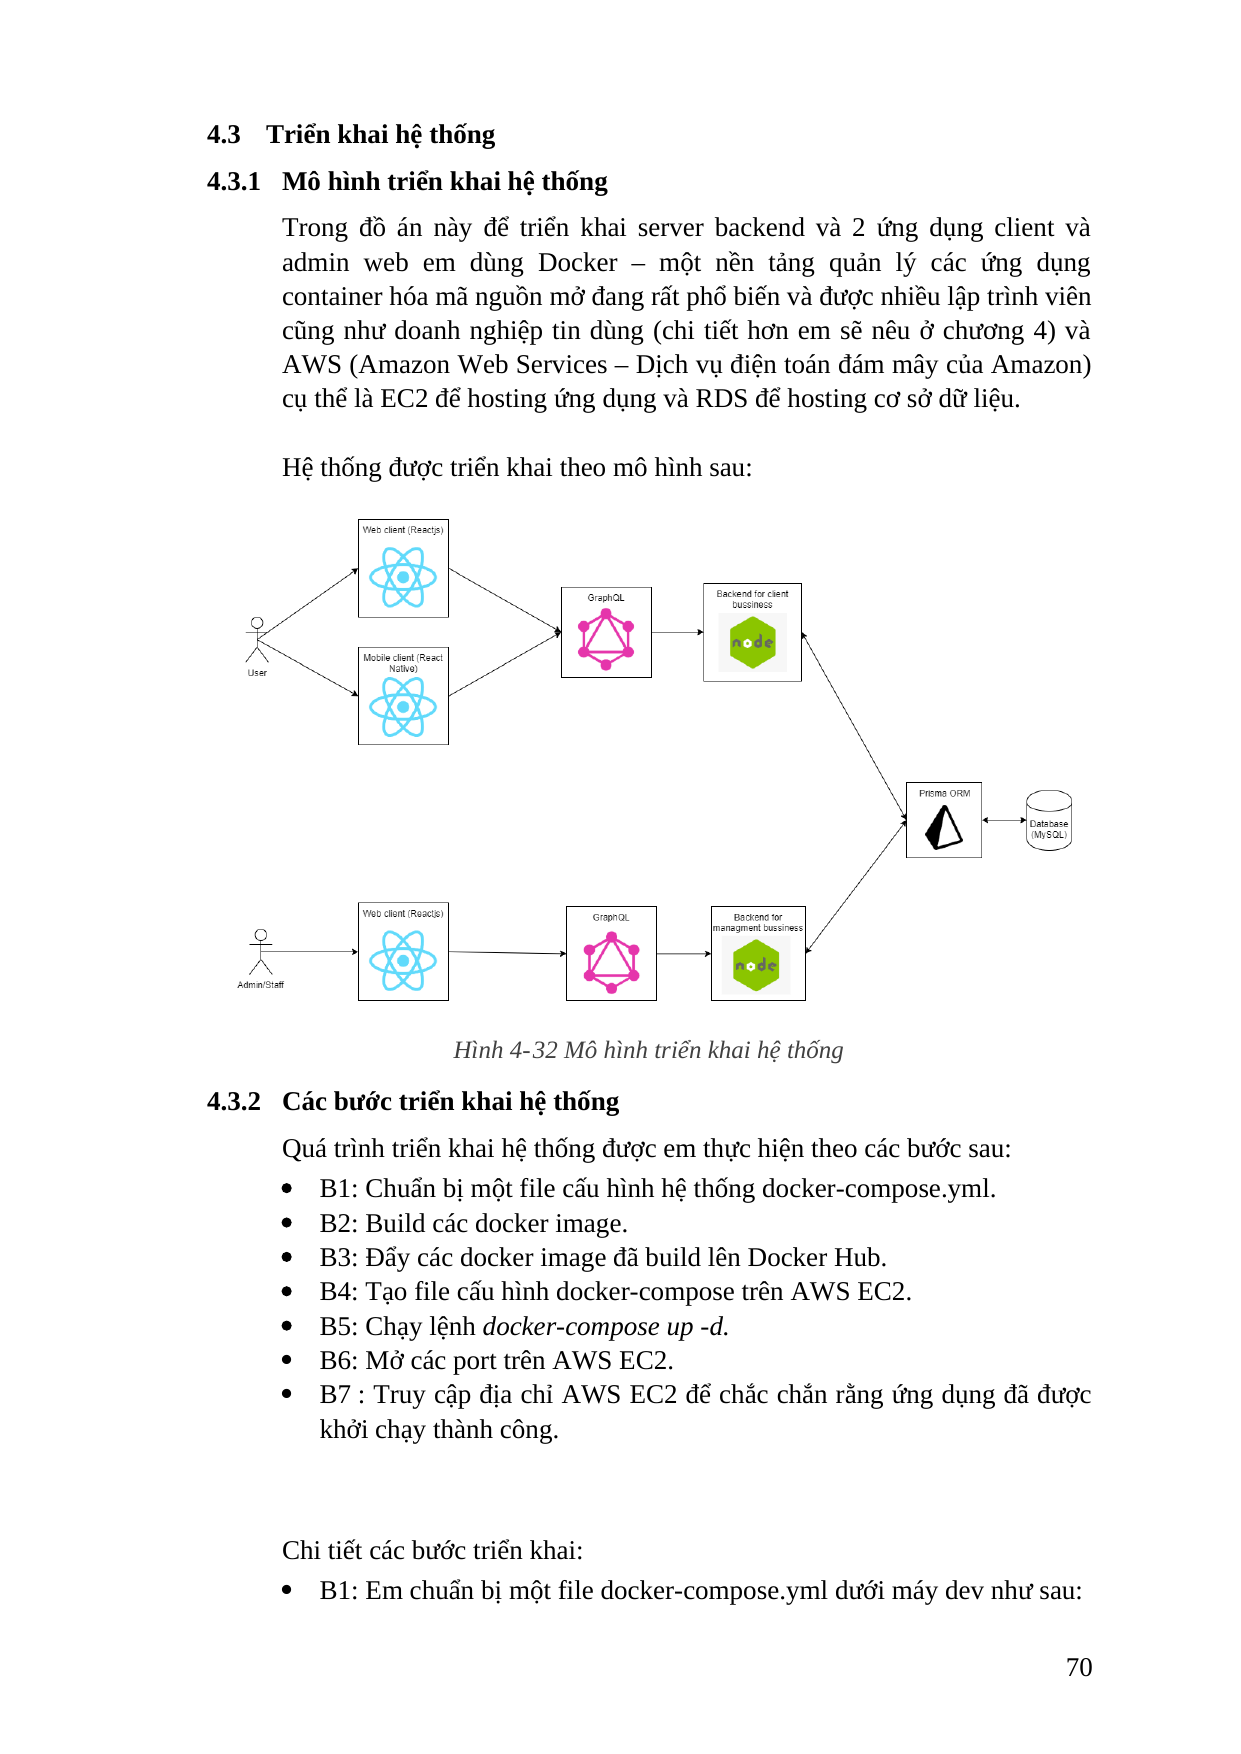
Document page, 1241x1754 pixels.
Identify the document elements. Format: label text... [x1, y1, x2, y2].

list B6: Mở các port trên AWS EC2. [282, 1344, 1092, 1375]
subtitle Mô hình triển khai hệ thống [207, 165, 1092, 196]
list B1: Em chuẩn bị một file docker-compose.yml dưới máy dev như sau: [282, 1574, 1092, 1606]
list B7 : Truy cập địa chỉ AWS EC2 để chắc chắn rằng ứng dụng đã được khởi chạy thành công. [282, 1378, 1092, 1444]
list Trong đồ án này để triển khai server backend và 2 ứng dụng client và admin web em dùng Docker – một nền tảng quản lý các ứng dụng container hóa mã nguồn mở đang rất phổ biến và được nhiều lập trình viên cũng như doanh nghiệp tin dùng (chi tiết hơn em sẽ nêu ở chương 4) và AWS (Amazon Web Services – Dịch vụ điện toán đám mây của Amazon) cụ thể là EC2 để hosting ứng dụng và RDS để hosting cơ sở dữ liệu. [282, 211, 1092, 413]
list B3: Đẩy các docker image đã build lên Docker Hub. [282, 1241, 1092, 1272]
text Hình 4-3 Mô hình triển khai hệ thống [207, 1036, 1092, 1064]
text Quá trình triển khai hệ thống được em thực hiện theo các bước sau: [207, 1132, 1092, 1163]
subtitle Triển khai hệ thống [207, 118, 1092, 149]
list B5: Chạy lệnh docker-compose up -d. [282, 1310, 1092, 1341]
list Hệ thống được triển khai theo mô hình sau: [282, 451, 1092, 482]
list B2: Build các docker image. [282, 1207, 1092, 1238]
subtitle Các bước triển khai hệ thống [207, 1085, 1092, 1116]
list B4: Tạo file cấu hình docker-compose trên AWS EC2. [282, 1275, 1092, 1307]
text Chi tiết các bước triển khai: [207, 1534, 1092, 1565]
picture [206, 484, 1093, 1027]
list B1: Chuẩn bị một file cấu hình hệ thống docker-compose.yml. [282, 1172, 1092, 1203]
